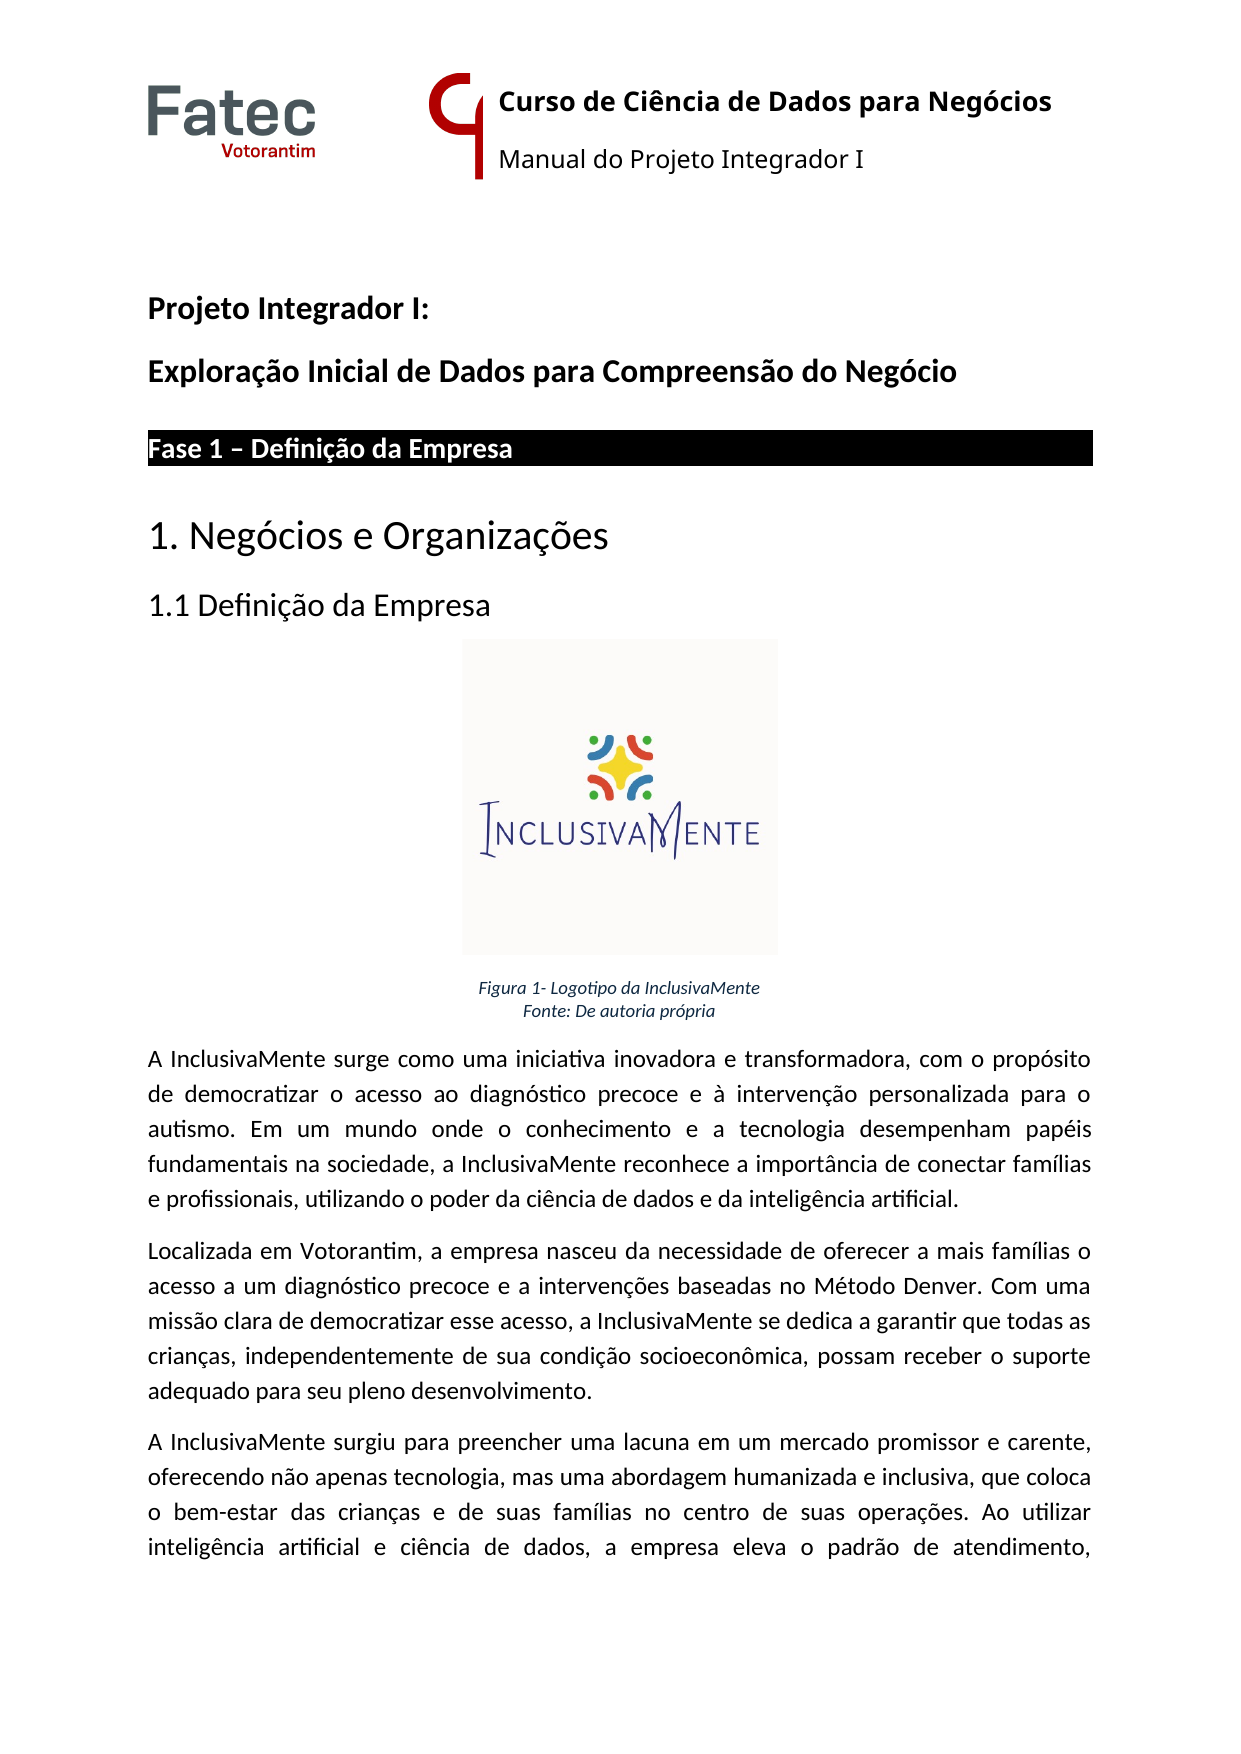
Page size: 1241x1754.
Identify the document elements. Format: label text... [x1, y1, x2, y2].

text Localizada em Votorantim, a empresa nasceu da necessidade de oferecer a mais famílias o acesso a um diagnóstico precoce e a intervenções baseadas no Método Denver. Com uma missão clara de democratizar esse acesso, a InclusivaMente se dedica a garantir que todas as crianças, independentemente de sua condição socioeconômica, possam receber o suporte adequado para seu pleno desenvolvimento. [148, 1235, 1093, 1405]
picture [462, 639, 778, 955]
text Exploração Inicial de Dados para Compreensão do Negócio [148, 350, 1093, 391]
subtitle 1.1 Definição da Empresa [148, 584, 1093, 625]
subtitle 1. Negócios e Organizações [148, 509, 1093, 560]
picture [147, 73, 589, 190]
text Fase 1 – Definição da Empresa [148, 430, 1093, 466]
text A InclusivaMente surge como uma iniciativa inovadora e transformadora, com o propósito de democratizar o acesso ao diagnóstico precoce e à intervenção personalizada para o autismo. Em um mundo onde o conhecimento e a tecnologia desempenham papéis fundamentais na sociedade, a InclusivaMente reconhece a importância de conectar famílias e profissionais, utilizando o poder da ciência de dados e da inteligência artificial. [148, 1043, 1093, 1214]
text Figura 1- Logotipo da InclusivaMente Fonte: De autoria própria [148, 976, 1093, 1022]
text Projeto Integrador I: [148, 287, 1093, 328]
